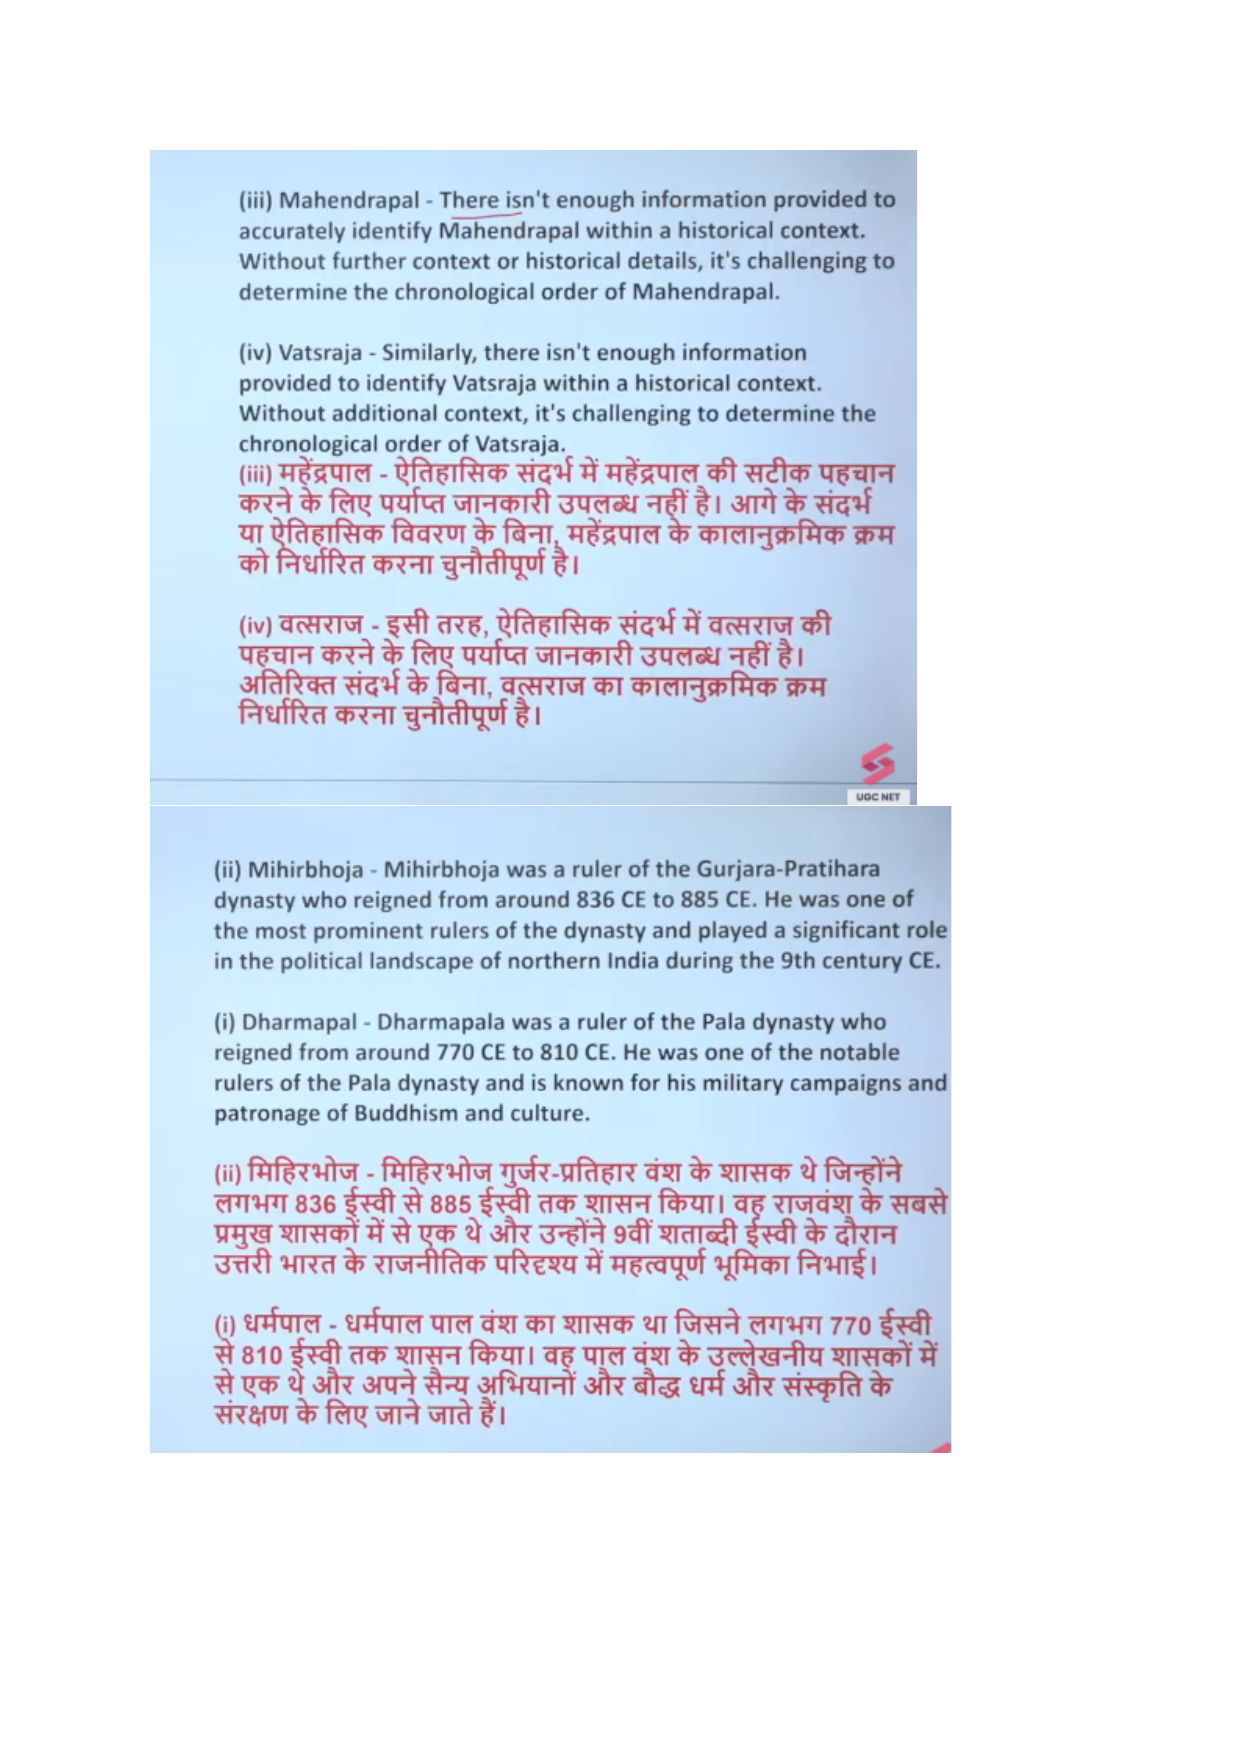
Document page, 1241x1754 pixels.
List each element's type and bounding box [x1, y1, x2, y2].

picture [150, 806, 952, 1453]
picture [150, 150, 918, 805]
